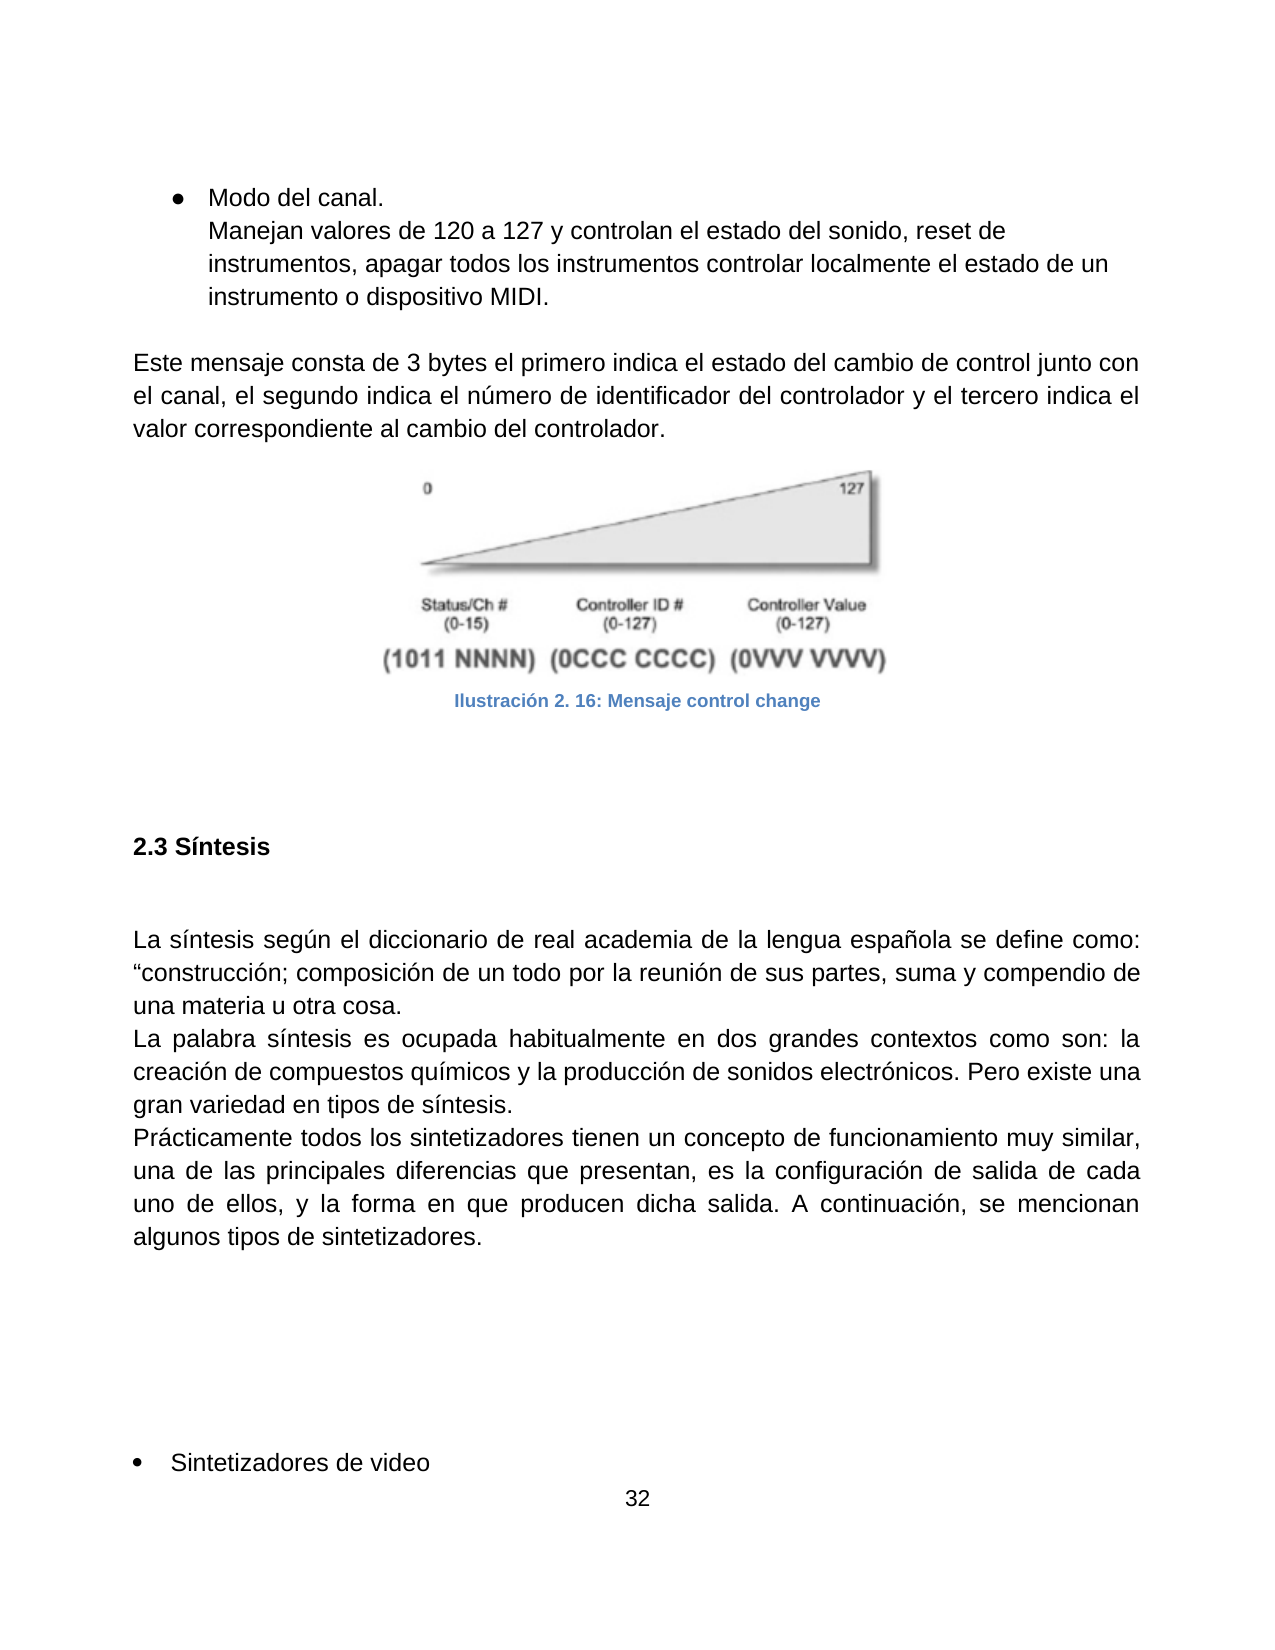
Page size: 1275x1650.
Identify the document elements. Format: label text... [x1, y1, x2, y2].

text Este mensaje consta de 3 bytes el primero indica el estado del cambio de control junto con el canal, el segundo indica el número de identificador del controlador y el tercero indica el valor correspondiente al cambio del controlador. [133, 348, 1142, 443]
text La palabra síntesis es ocupada habitualmente en dos grandes contextos como son: la creación de compuestos químicos y la producción de sonidos electrónicos. Pero existe una gran variedad en tipos de síntesis. [133, 1024, 1142, 1119]
text Prácticamente todos los sintetizadores tienen un concepto de funcionamiento muy similar, una de las principales diferencias que presentan, es la configuración de salida de cada uno de ellos, y la forma en que producen dicha salida. A continuación, se mencionan algunos tipos de sintetizadores. [133, 1123, 1142, 1251]
text Ilustración 2. 16: Mensaje control change [133, 690, 1142, 712]
list Modo del canal. Manejan valores de 120 a 127 y controlan el estado del sonido, reset de instrumentos, apagar todos los instrumentos controlar localmente el estado de un instrumento o dispositivo MIDI. [170, 183, 1142, 311]
list Sintetizadores de video [133, 1448, 1142, 1477]
subtitle 2.3 Síntesis [133, 832, 1142, 860]
text La síntesis según el diccionario de real academia de la lengua española se define como: “construcción; composición de un todo por la reunión de sus partes, suma y compendio de una materia u otra cosa. [133, 925, 1142, 1020]
picture [376, 447, 899, 687]
